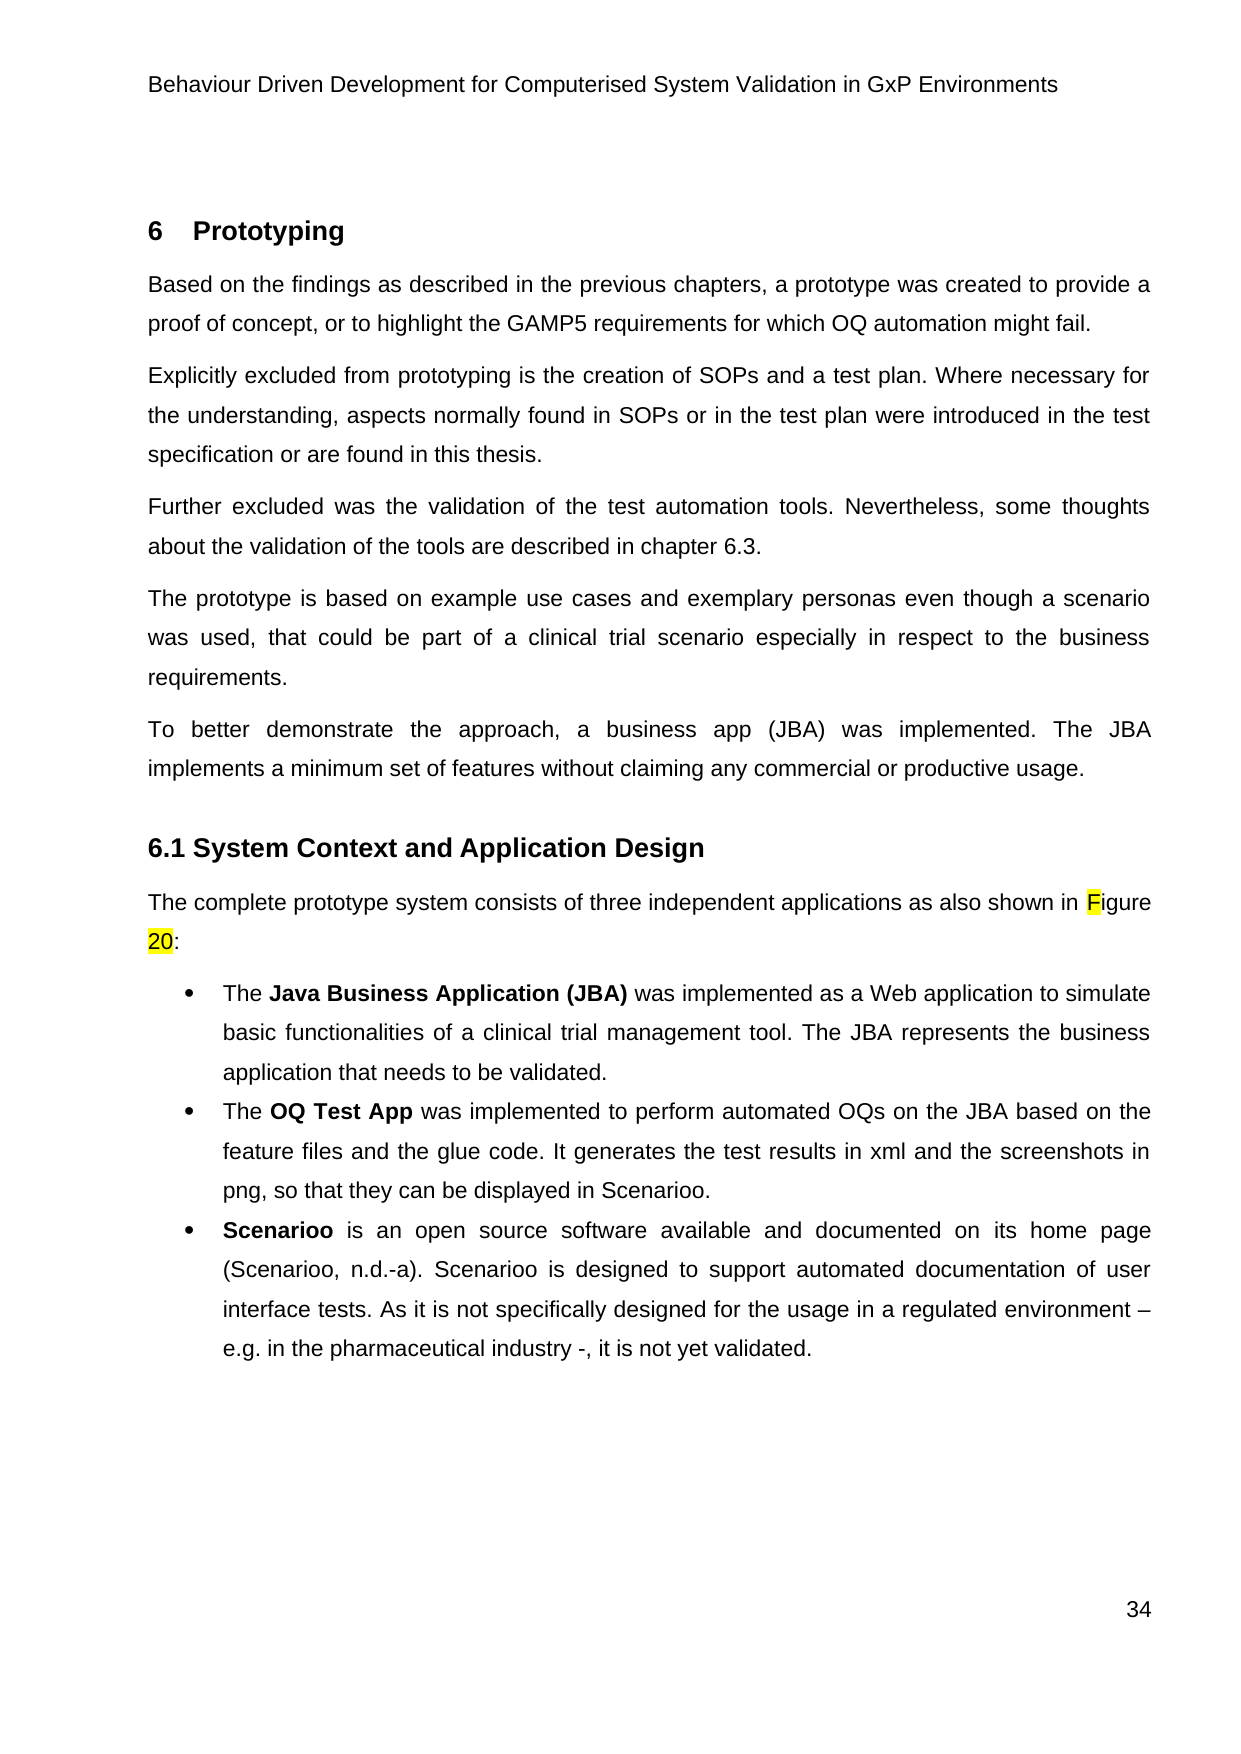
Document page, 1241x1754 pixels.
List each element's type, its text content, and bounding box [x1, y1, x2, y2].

text The prototype is based on example use cases and exemplary personas even though a scenario was used, that could be part of a clinical trial scenario especially in respect to the business requirements. [148, 585, 1152, 690]
list Scenarioo is an open source software available and documented on its home page (Scenarioo, n.d.-a). Scenarioo is designed to support automated documentation of user interface tests. As it is not specifically designed for the usage in a regulated environment – e.g. in the pharmaceutical industry -, it is not yet validated. [185, 1217, 1152, 1362]
text To better demonstrate the approach, a business app (JBA) was implemented. The JBA implements a minimum set of features without claiming any commercial or productive usage. [148, 716, 1152, 782]
text Further excluded was the validation of the test automation tools. Nevertheless, some thoughts about the validation of the tools are described in chapter 6.3. [148, 493, 1152, 559]
text Based on the findings as described in the previous chapters, a prototype was created to provide a proof of concept, or to highlight the GAMP5 requirements for which OQ automation might fail. [148, 271, 1152, 337]
text Explicitly excluded from prototyping is the creation of SOPs and a test plan. Where necessary for the understanding, aspects normally found in SOPs or in the test plan were introduced in the test specification or are found in this thesis. [148, 362, 1152, 468]
list The OQ Test App was implemented to perform automated OQs on the JBA based on the feature files and the glue code. It generates the test results in xml and the screenshots in png, so that they can be displayed in Scenarioo. [185, 1098, 1152, 1204]
text The complete prototype system consists of three independent applications as also shown in Figure 20: [148, 888, 1152, 954]
list The Java Business Application (JBA) was implemented as a Web application to simulate basic functionalities of a clinical trial management tool. The JBA represents the business application that needs to be validated. [185, 980, 1152, 1085]
subtitle System Context and Application Design [148, 832, 1152, 863]
subtitle Prototyping [148, 215, 1152, 246]
